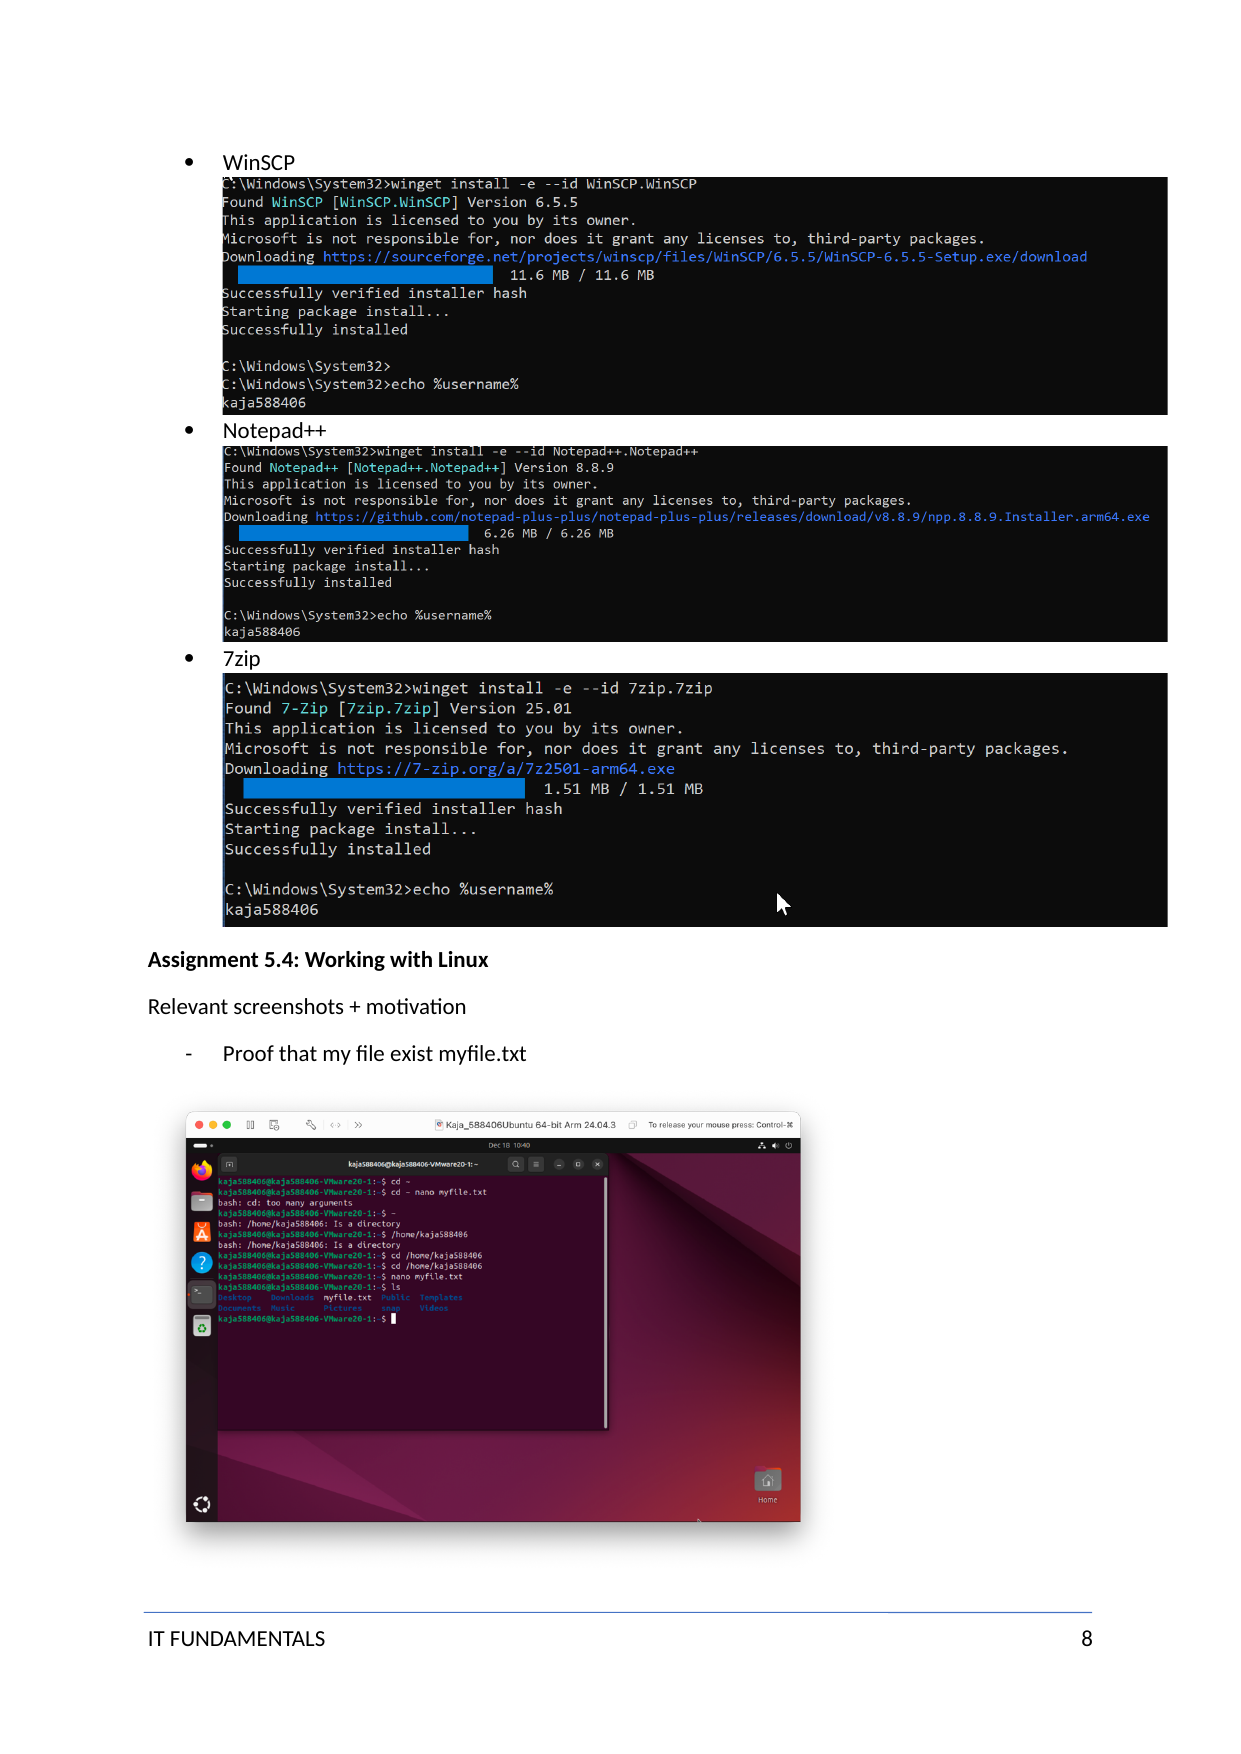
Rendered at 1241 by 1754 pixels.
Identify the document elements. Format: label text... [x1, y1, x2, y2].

picture [222, 177, 1168, 415]
list Proof that my file exist myfile.txt [185, 1039, 1093, 1067]
picture [222, 673, 1168, 927]
text Relevant screenshots + motivation [148, 992, 1093, 1020]
picture [147, 1085, 839, 1573]
text Assignment 5.4: Working with Linux [148, 945, 1093, 973]
picture [222, 446, 1168, 642]
